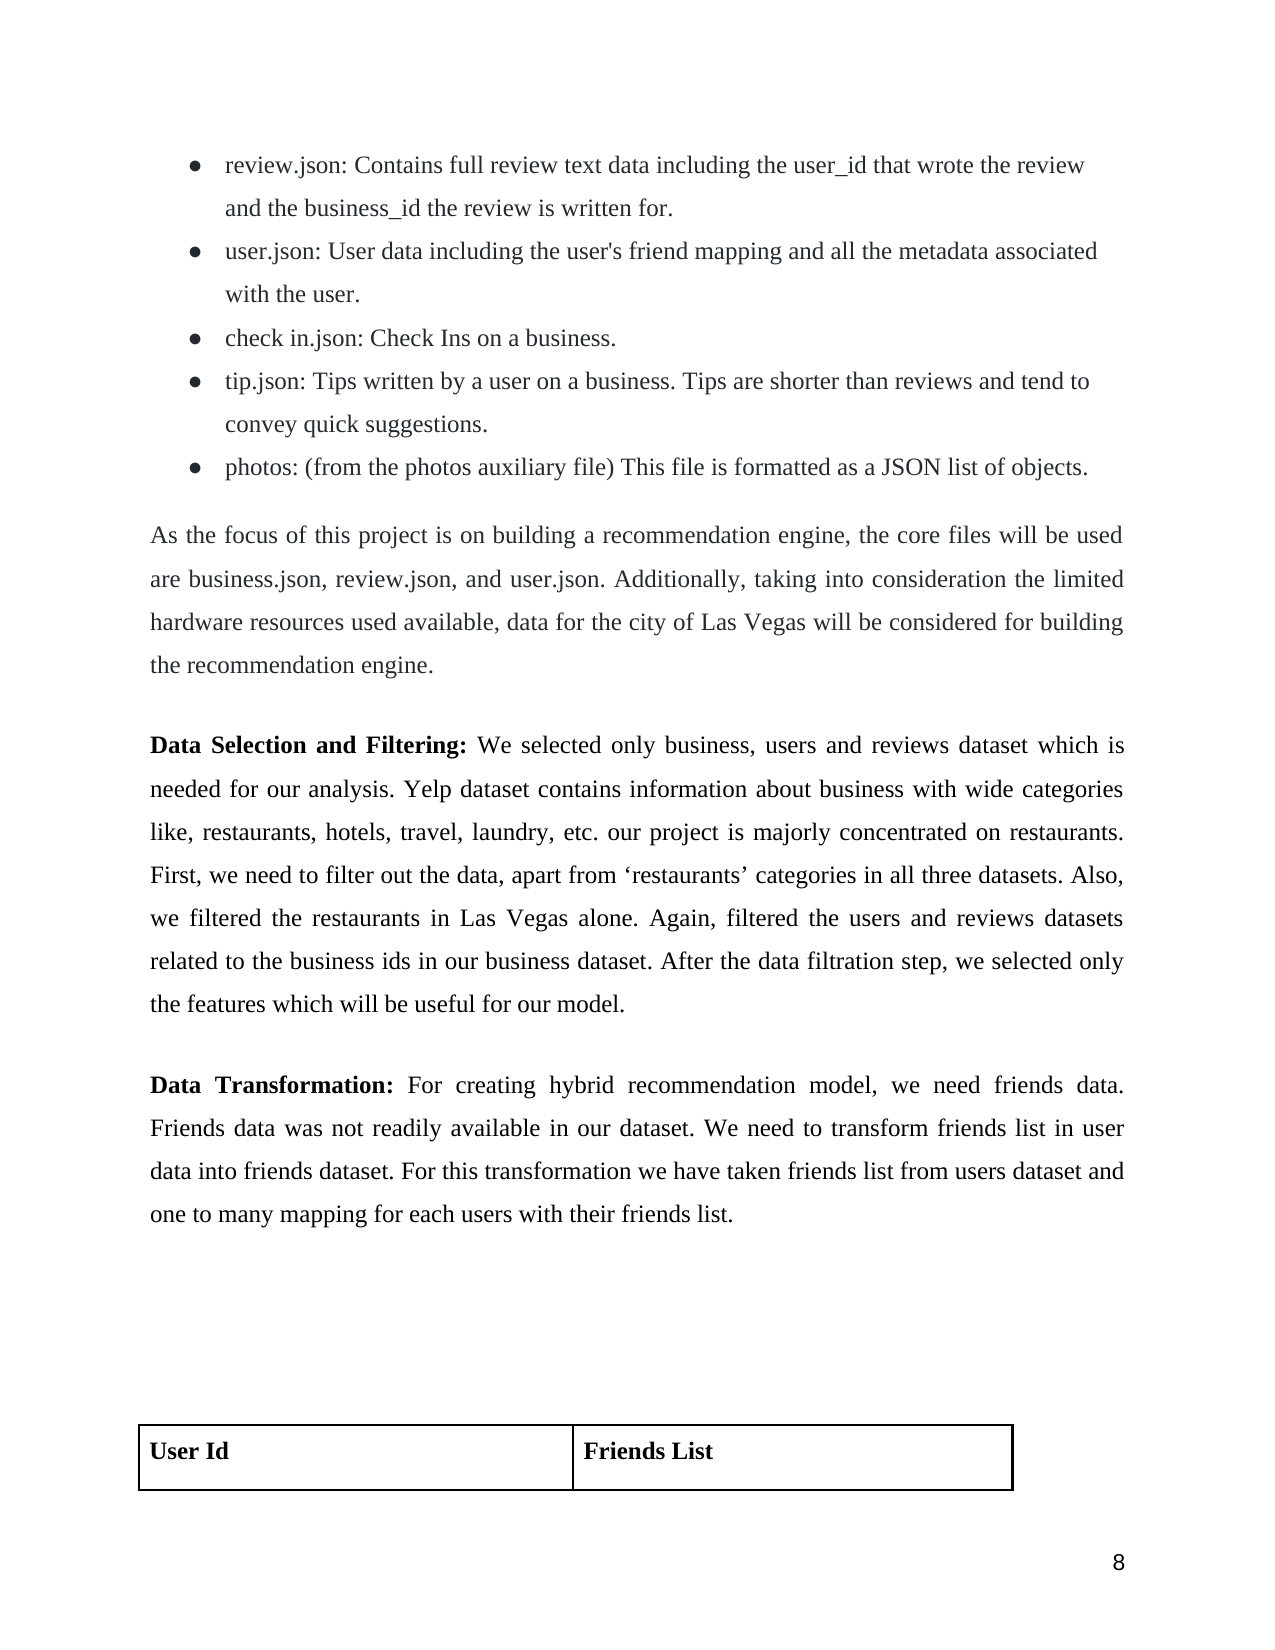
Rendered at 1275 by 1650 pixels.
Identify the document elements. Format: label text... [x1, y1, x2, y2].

table_header Friends List [574, 1426, 1011, 1488]
subtitle Data Selection and Filtering: We selected only business, users and reviews dataset which is needed for our analysis. Yelp dataset contains information about business with wide categories like, restaurants, hotels, travel, laundry, etc. our project is majorly concentrated on restaurants. First, we need to filter out the data, apart from ‘restaurants’ categories in all three datasets. Also, we filtered the restaurants in Las Vegas alone. Again, filtered the users and reviews datasets related to the business ids in our business dataset. After the data filtration step, we selected only the features which will be useful for our model. [150, 731, 1125, 1018]
table_header User Id [140, 1426, 572, 1488]
list review.json: Contains full review text data including the user_id that wrote the review and the business_id the review is written for. [187, 150, 1125, 222]
list check in.json: Check Ins on a business. [187, 323, 1125, 352]
list user.json: User data including the user's friend mapping and all the metadata associated with the user. [187, 236, 1125, 308]
list photos: (from the photos auxiliary file) This file is formatted as a JSON list of objects. [187, 452, 1125, 481]
list tip.json: Tips written by a user on a business. Tips are shorter than reviews and tend to convey quick suggestions. [187, 366, 1125, 438]
text As the focus of this project is on building a recommendation engine, the core files will be used are business.json, review.json, and user.json. Additionally, taking into consideration the limited hardware resources used available, data for the city of Las Vegas will be considered for building the recommendation engine. [150, 521, 1125, 679]
subtitle Data Transformation: For creating hybrid recommendation model, we need friends data. Friends data was not readily available in our dataset. We need to transform friends list in user data into friends dataset. For this transformation we have taken friends list from users dataset and one to many mapping for each users with their friends list. [150, 1070, 1125, 1228]
